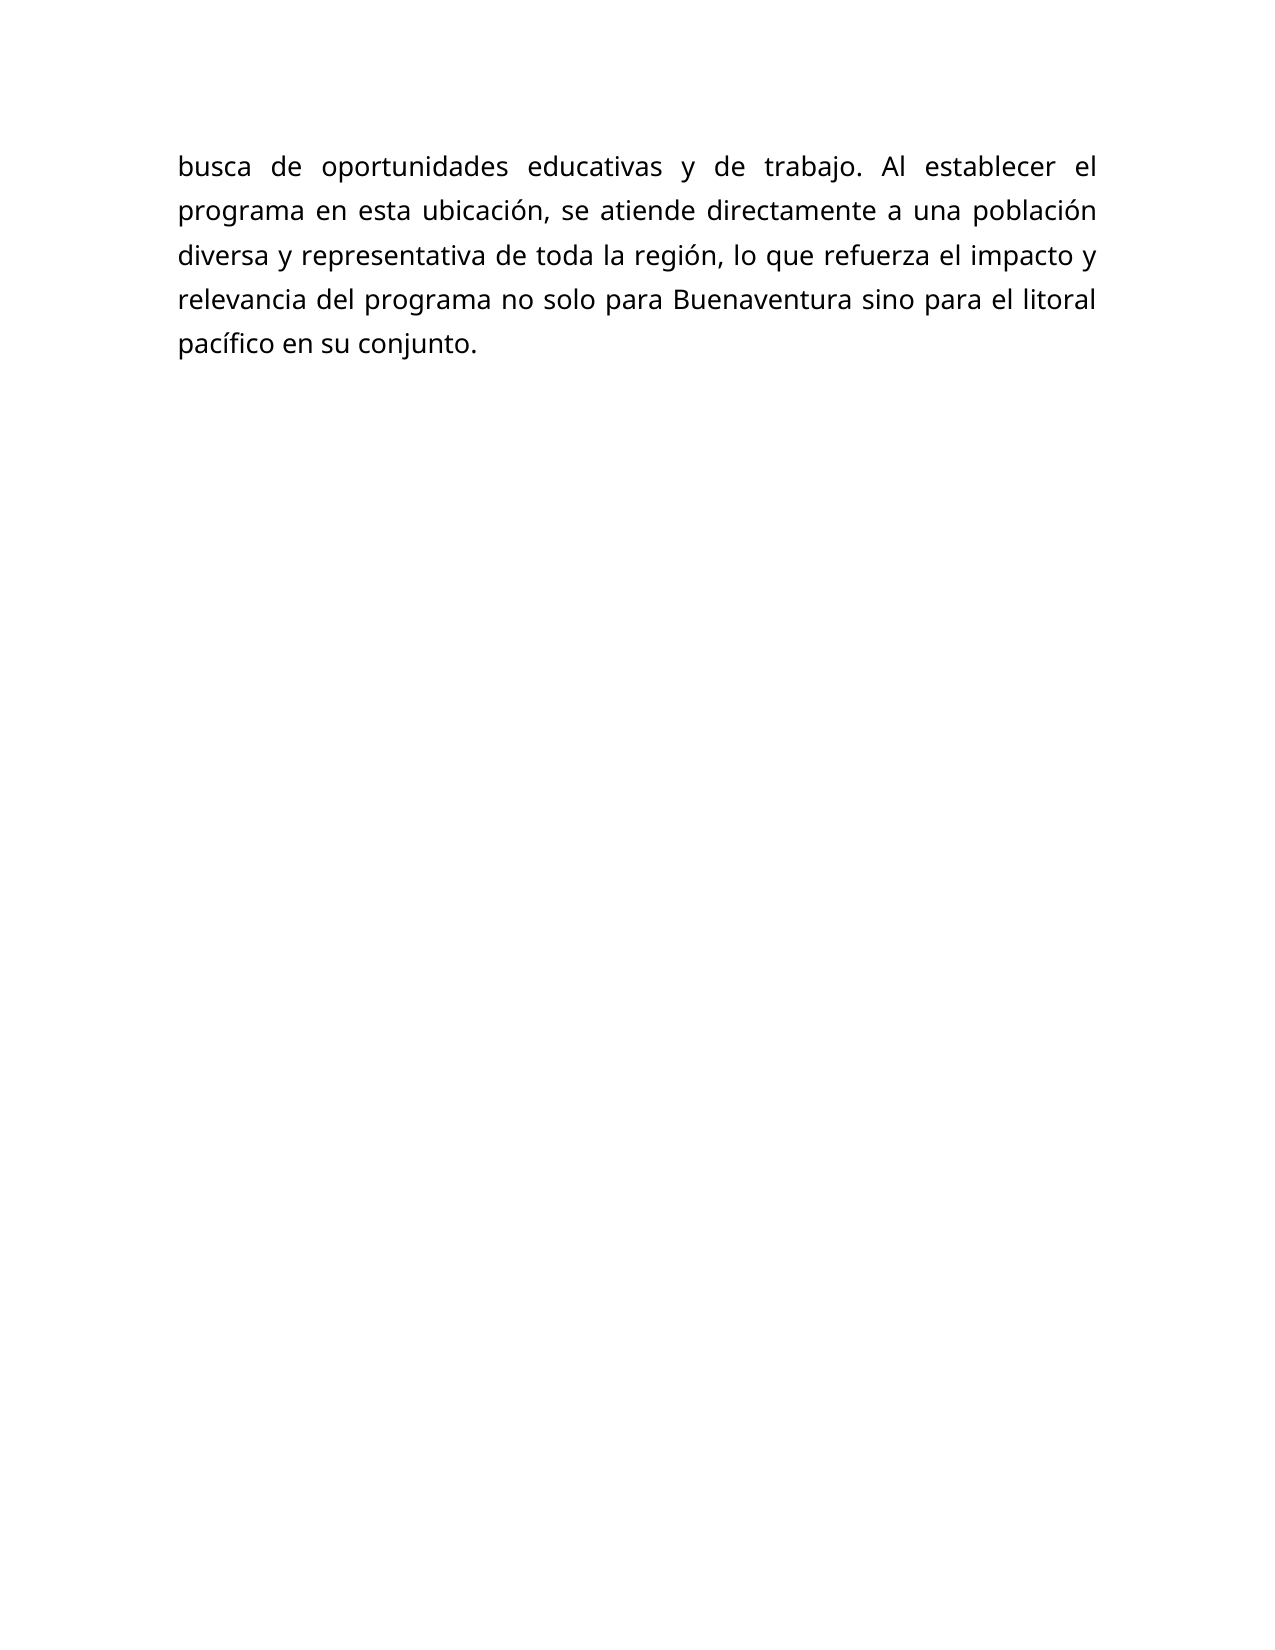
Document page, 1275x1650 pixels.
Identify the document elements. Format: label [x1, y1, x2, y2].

text [177, 148, 1098, 361]
